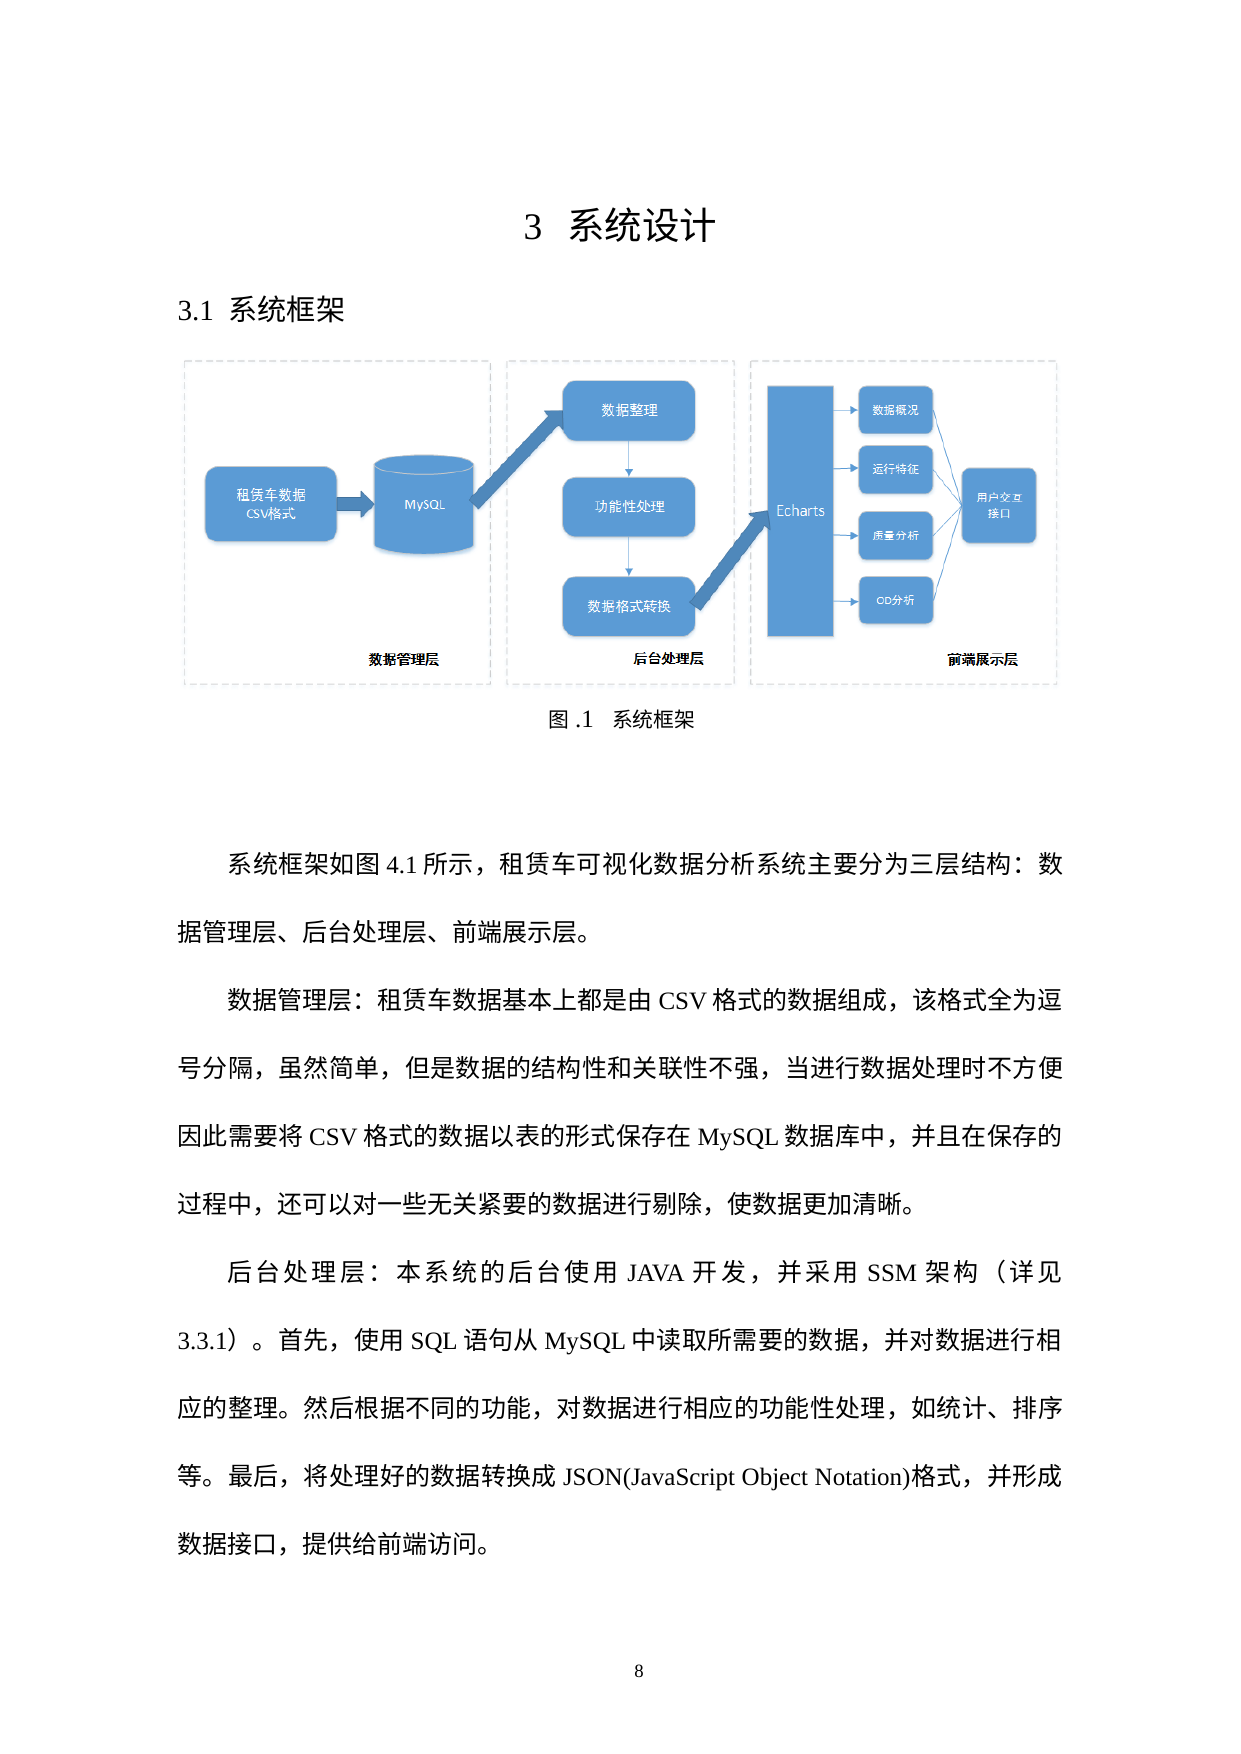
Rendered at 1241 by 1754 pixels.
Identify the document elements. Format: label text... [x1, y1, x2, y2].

picture [177, 358, 1064, 691]
subtitle 系统设计 [177, 189, 1063, 257]
text 系统框架如图4.1所示，租赁车可视化数据分析系统主要分为三层结构：数据管理层、后台处理层、前端展示层。 [177, 829, 1063, 965]
subtitle 系统框架 [177, 274, 1063, 342]
text 后台处理层：本系统的后台使用JAVA开发，并采用SSM架构（详见3.3.1）。首先，使用SQL语句从MySQL中读取所需要的数据，并对数据进行相应的整理。然后根据不同的功能，对数据进行相应的功能性处理，如统计、排序等。最后，将处理好的数据转换成JSON(JavaScript Object Notation)格式，并形成数据接口，提供给前端访问。 [177, 1237, 1063, 1576]
text 数据管理层：租赁车数据基本上都是由CSV格式的数据组成，该格式全为逗号分隔，虽然简单，但是数据的结构性和关联性不强，当进行数据处理时不方便，因此需要将CSV格式的数据以表的形式保存在MySQL数据库中，并且在保存的过程中，还可以对一些无关紧要的数据进行剔除，使数据更加清晰。 [177, 965, 1063, 1237]
